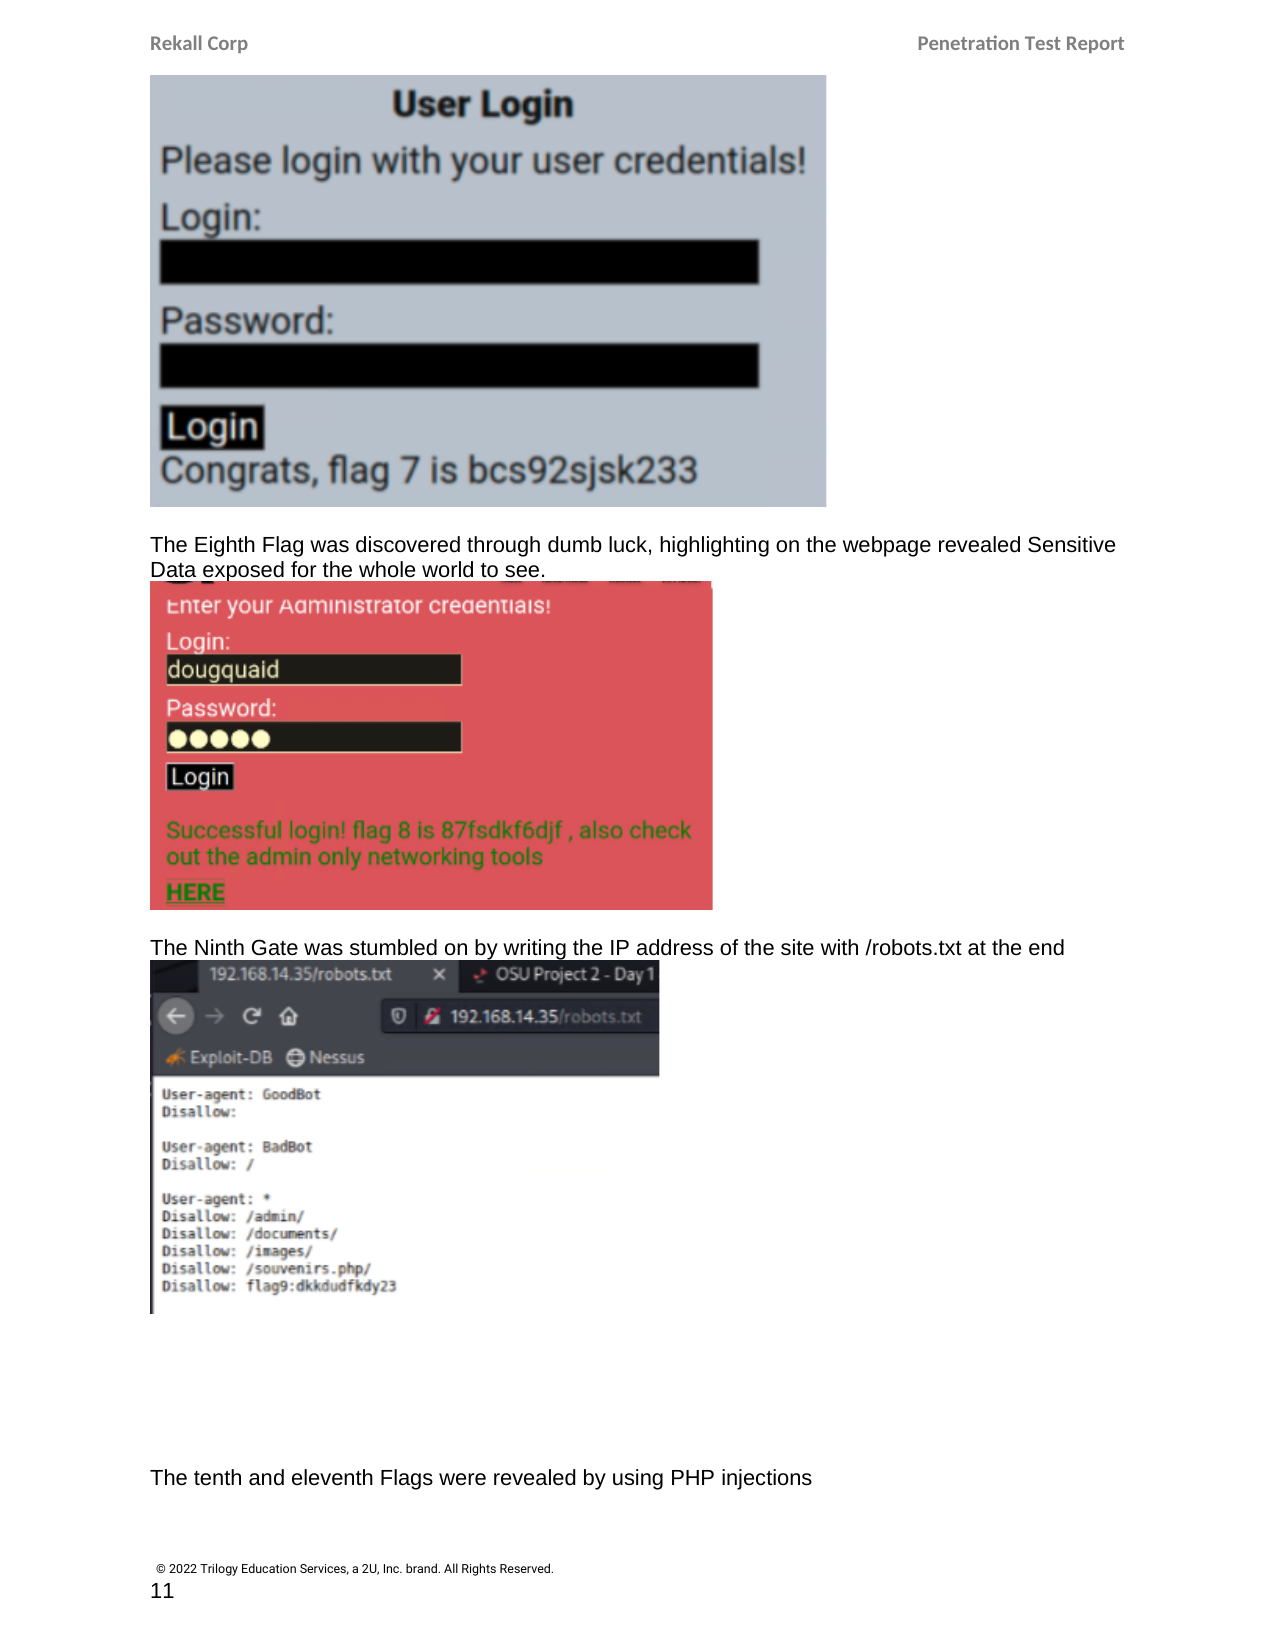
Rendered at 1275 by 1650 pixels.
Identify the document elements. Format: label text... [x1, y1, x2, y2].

text The Eighth Flag was discovered through dumb luck, highlighting on the webpage revealed Sensitive Data exposed for the whole world to see. [150, 531, 1125, 582]
picture [150, 581, 713, 910]
picture [150, 75, 827, 507]
text The tenth and eleventh Flags were revealed by using PHP injections [150, 1465, 1125, 1490]
text The Ninth Gate was stumbled on by writing the IP address of the site with /robots.txt at the end [150, 935, 1125, 960]
picture [150, 960, 660, 1314]
